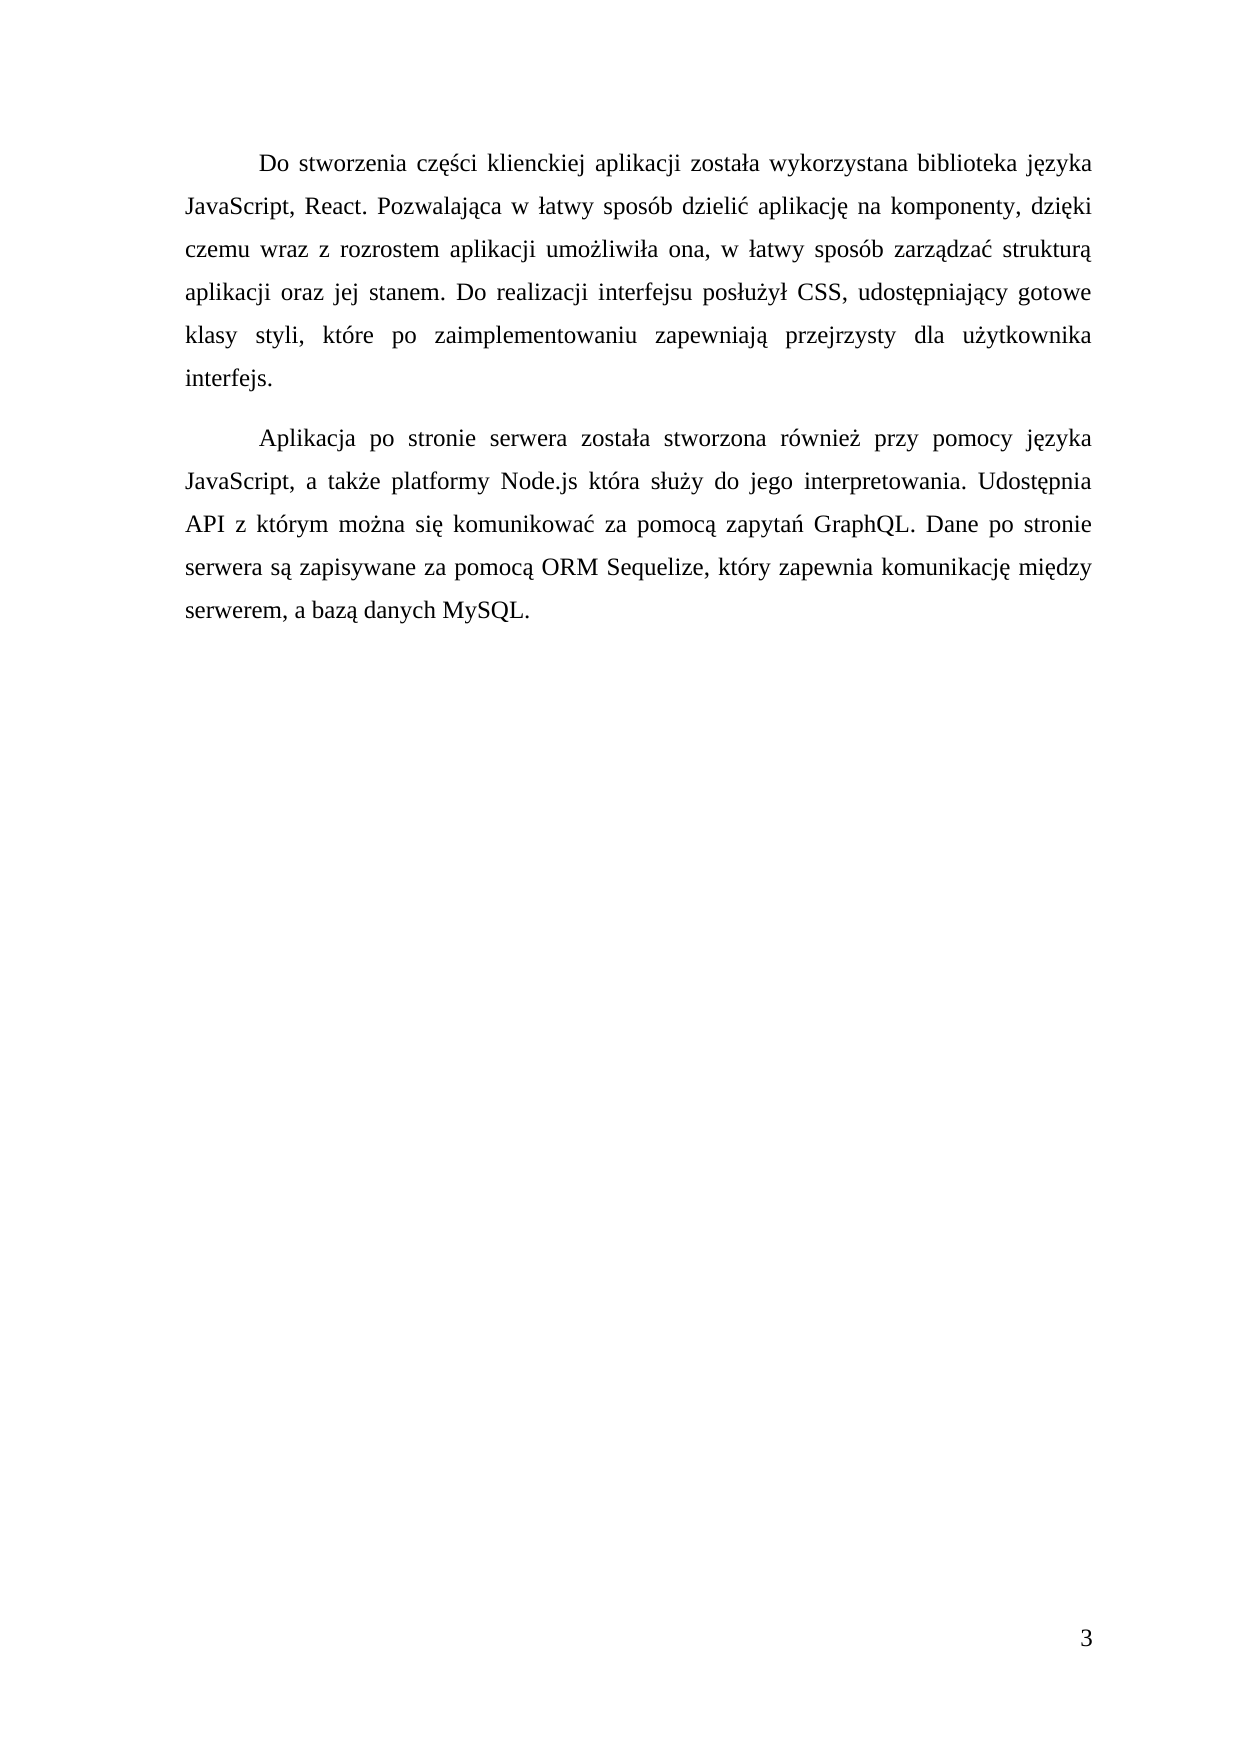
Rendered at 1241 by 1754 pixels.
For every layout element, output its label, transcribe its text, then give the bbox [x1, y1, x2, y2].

text Aplikacja po stronie serwera została stworzona również przy pomocy języka JavaScript, a także platformy Node.js która służy do jego interpretowania. Udostępnia API z którym można się komunikować za pomocą zapytań GraphQL. Dane po stronie serwera są zapisywane za pomocą ORM Sequelize, który zapewnia komunikację między serwerem, a bazą danych MySQL. [185, 423, 1093, 624]
text Do stworzenia części klienckiej aplikacji została wykorzystana biblioteka języka JavaScript, React. Pozwalająca w łatwy sposób dzielić aplikację na komponenty, dzięki czemu wraz z rozrostem aplikacji umożliwiła ona, w łatwy sposób zarządzać strukturą aplikacji oraz jej stanem. Do realizacji interfejsu posłużył CSS, udostępniający gotowe klasy styli, które po zaimplementowaniu zapewniają przejrzysty dla użytkownika interfejs. [185, 148, 1093, 392]
